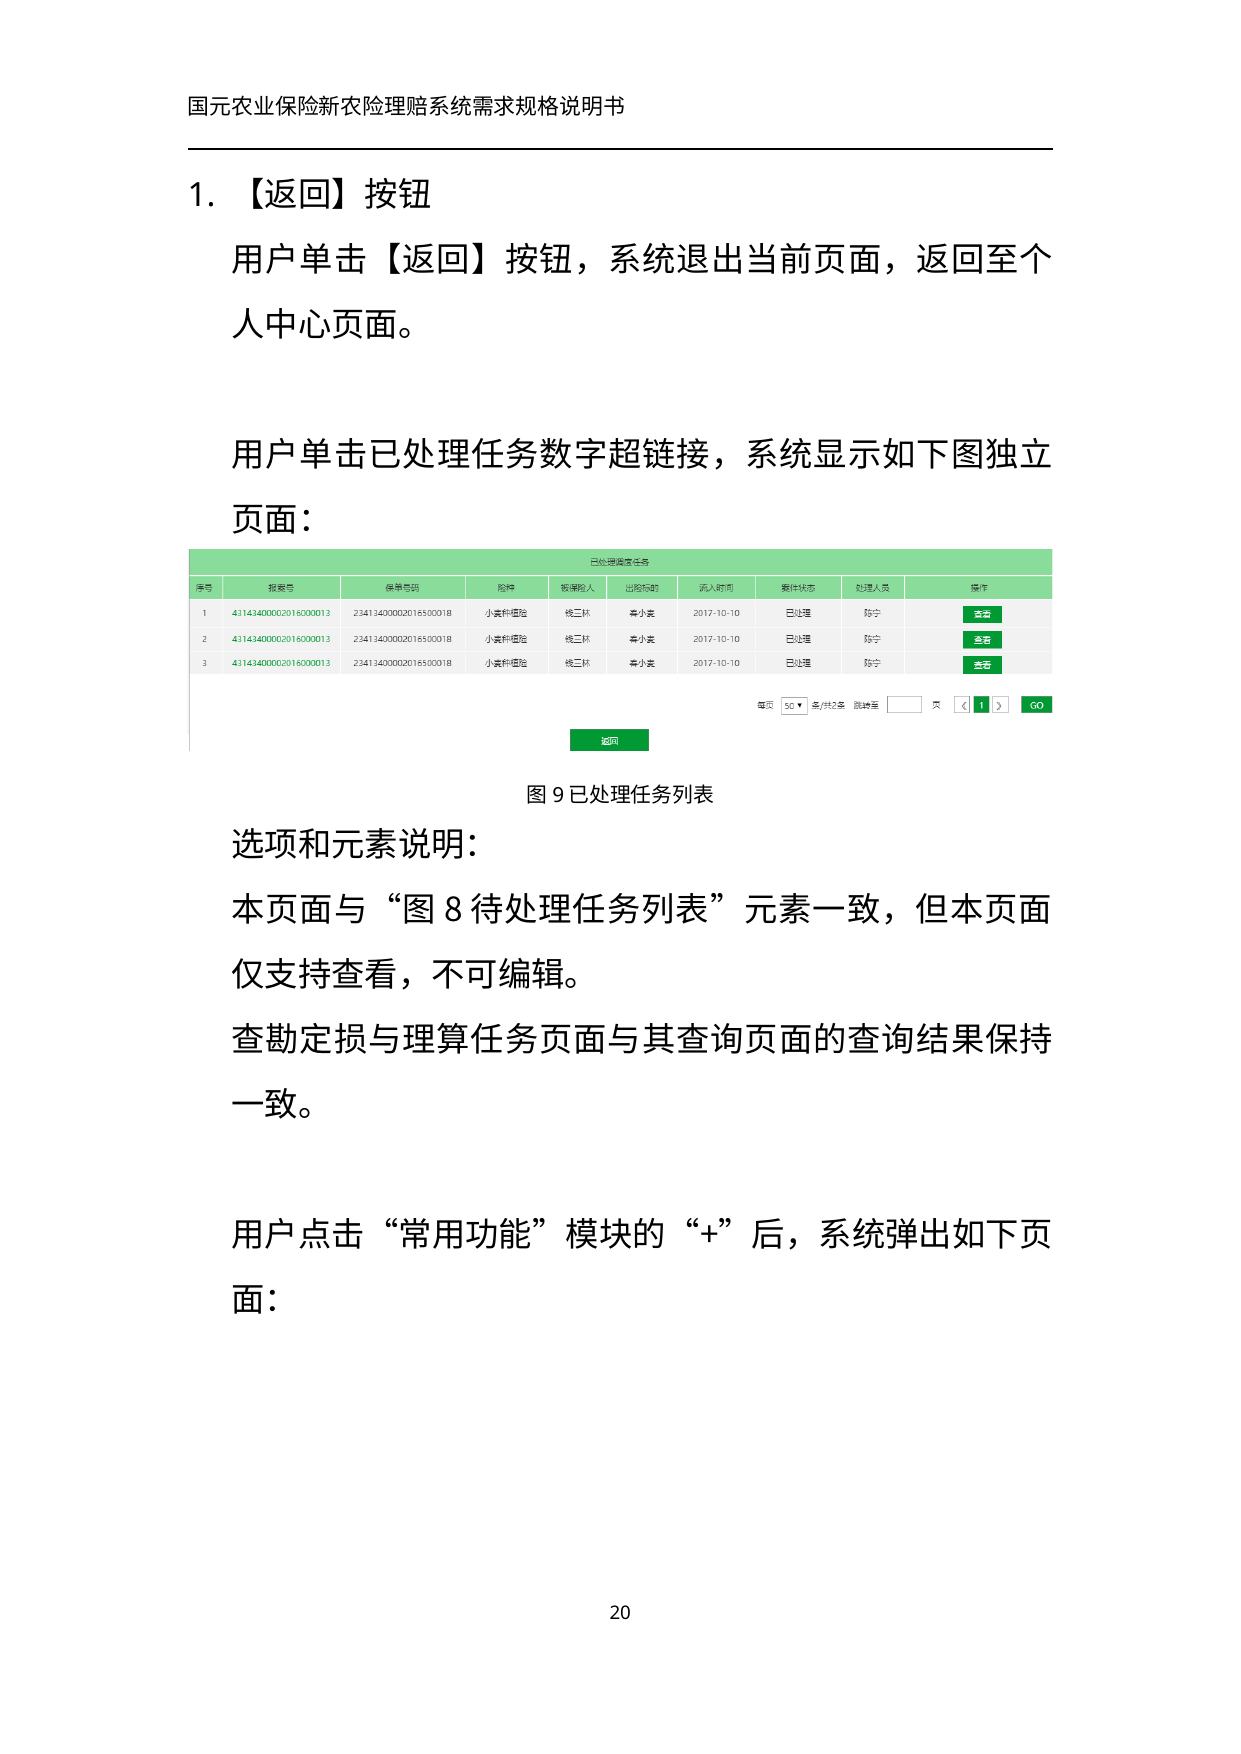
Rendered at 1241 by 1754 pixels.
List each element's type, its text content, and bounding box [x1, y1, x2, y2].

picture [187, 549, 1053, 751]
text 本页面与“图8待处理任务列表”元素一致，但本页面仅支持查看，不可编辑。 [231, 875, 1053, 1005]
text 选项和元素说明： [231, 810, 1053, 875]
text 图 9已处理任务列表 [187, 777, 1053, 810]
text 用户单击已处理任务数字超链接，系统显示如下图独立页面： [231, 420, 1053, 549]
text 用户点击“常用功能”模块的“+”后，系统弹出如下页面： [231, 1200, 1053, 1330]
list 【返回】按钮 [187, 160, 1053, 225]
text 查勘定损与理算任务页面与其查询页面的查询结果保持一致。 [231, 1005, 1053, 1135]
text 用户单击【返回】按钮，系统退出当前页面，返回至个人中心页面。 [231, 225, 1053, 355]
